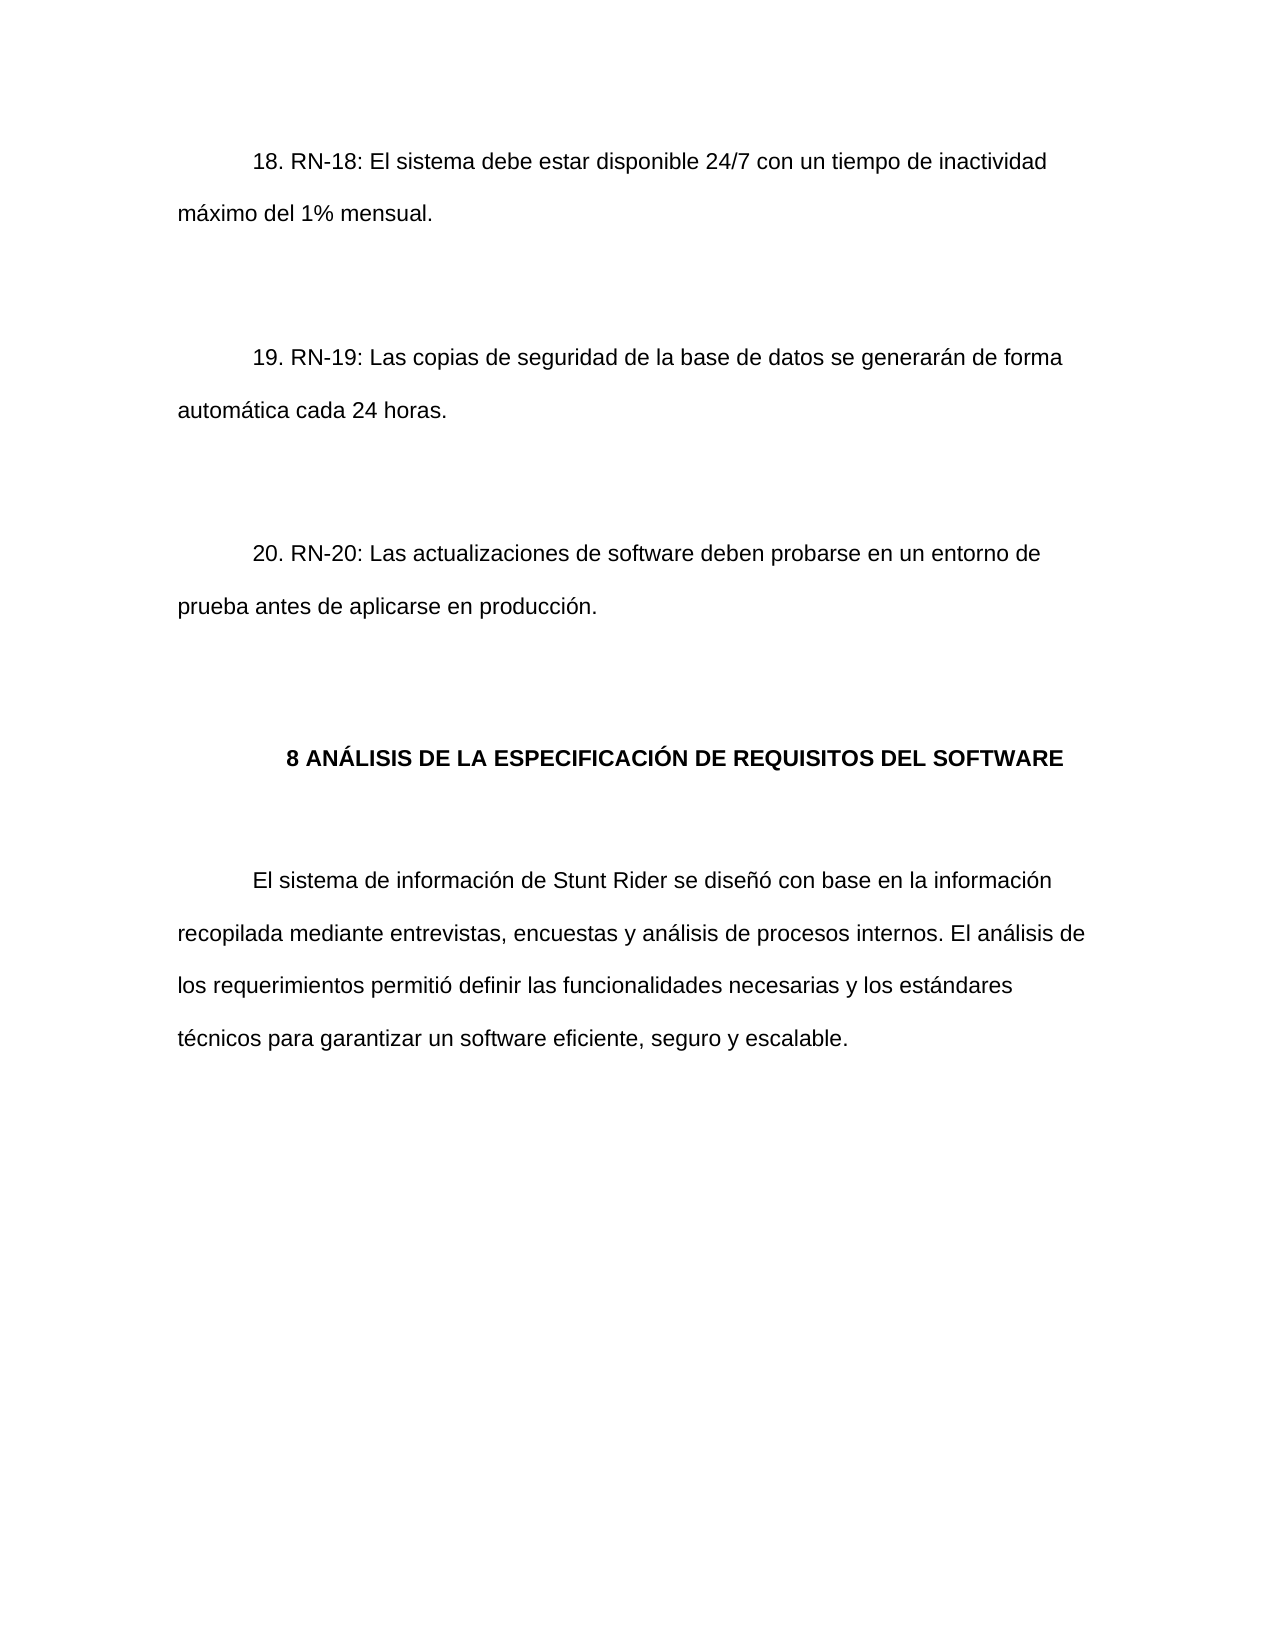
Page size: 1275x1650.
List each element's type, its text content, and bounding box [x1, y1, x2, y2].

text 19. RN-19: Las copias de seguridad de la base de datos se generarán de forma automática cada 24 horas. [177, 344, 1098, 423]
text 18. RN-18: El sistema debe estar disponible 24/7 con un tiempo de inactividad máximo del 1% mensual. [177, 148, 1098, 227]
text El sistema de información de Stunt Rider se diseñó con base en la información recopilada mediante entrevistas, encuestas y análisis de procesos internos. El análisis de los requerimientos permitió definir las funcionalidades necesarias y los estándares técnicos para garantizar un software eficiente, seguro y escalable. [177, 867, 1098, 1051]
text 20. RN-20: Las actualizaciones de software deben probarse en un entorno de prueba antes de aplicarse en producción. [177, 540, 1098, 619]
subtitle 8 ANÁLISIS DE LA ESPECIFICACIÓN DE REQUISITOS DEL SOFTWARE [177, 745, 1098, 771]
